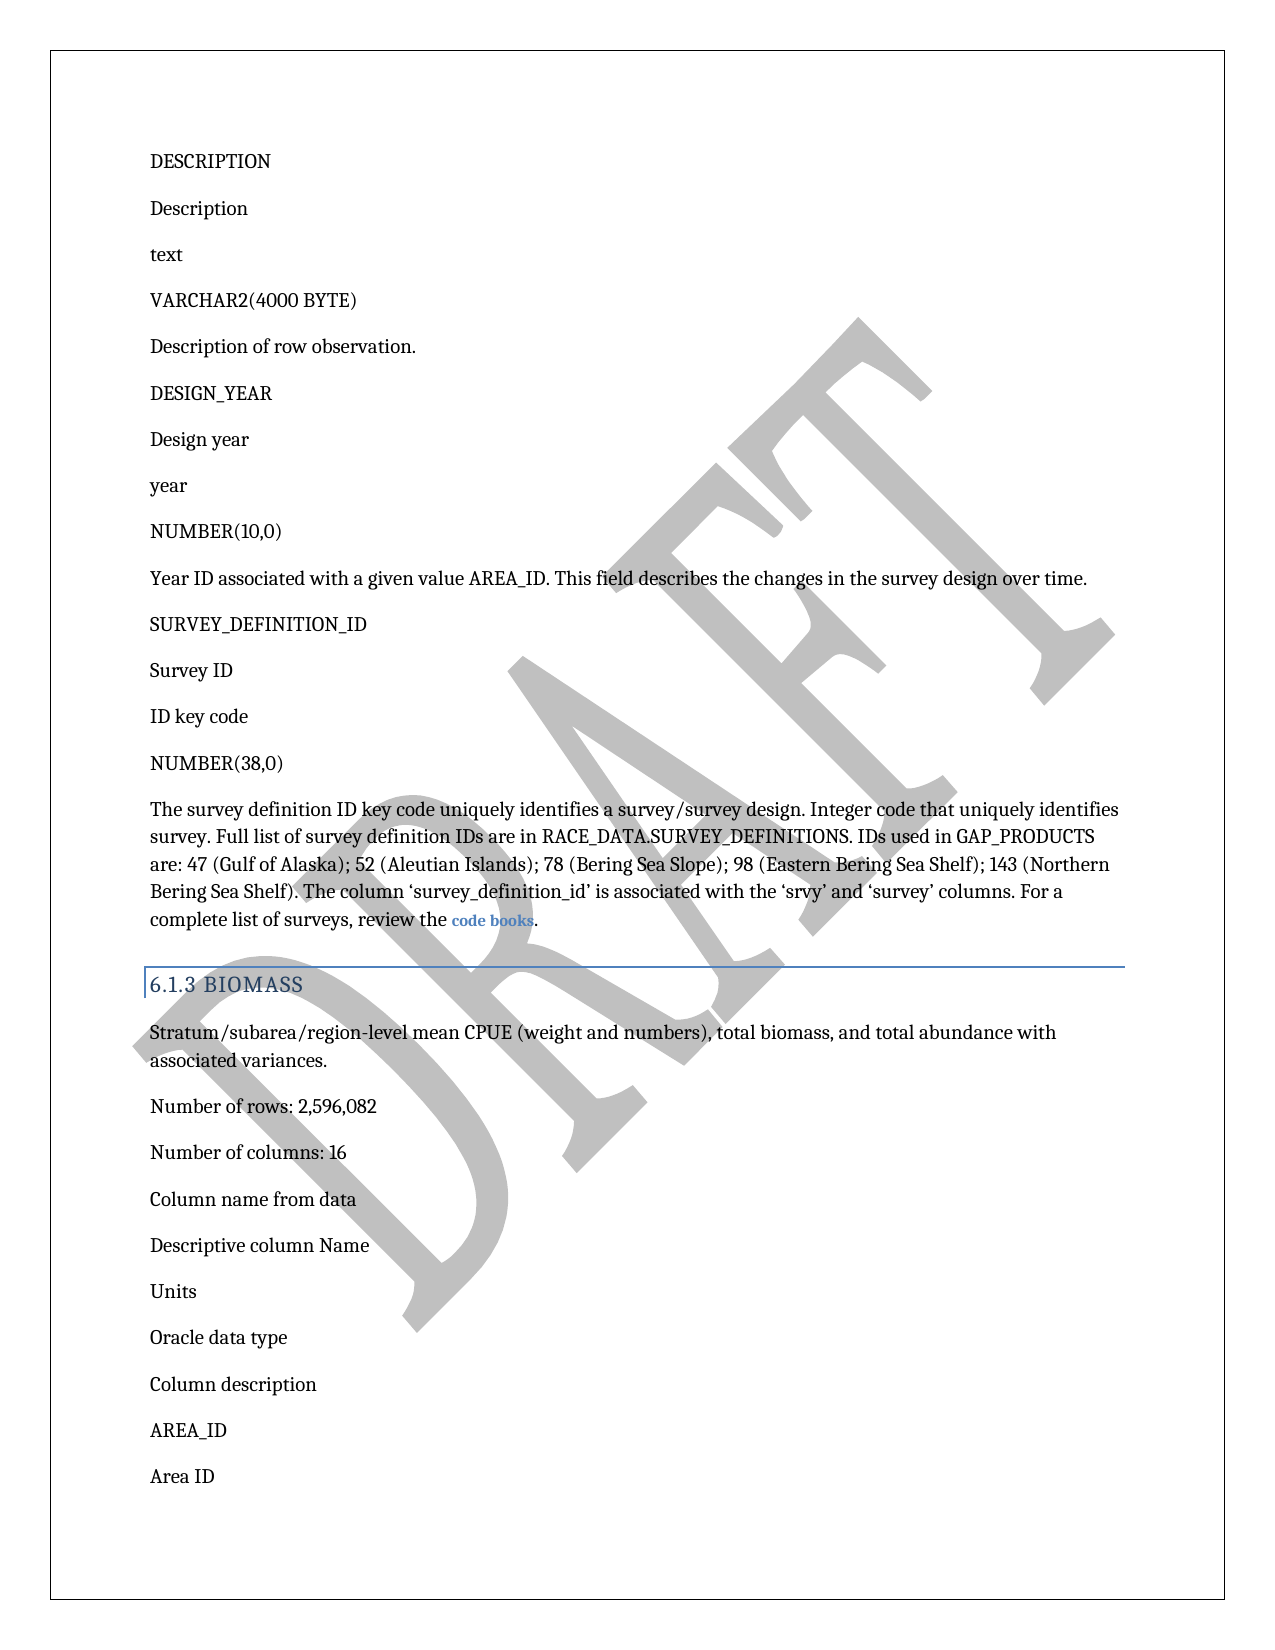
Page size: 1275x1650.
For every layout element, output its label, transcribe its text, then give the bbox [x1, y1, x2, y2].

text Column description [150, 1372, 1125, 1396]
text The survey definition ID key code uniquely identifies a survey/survey design. Integer code that uniquely identifies survey. Full list of survey definition IDs are in RACE_DATA.SURVEY_DEFINITIONS. IDs used in GAP_PRODUCTS are: 47 (Gulf of Alaska); 52 (Aleutian Islands); 78 (Bering Sea Slope); 98 (Eastern Bering Sea Shelf); 143 (Northern Bering Sea Shelf). The column ‘survey_definition_id’ is associated with the ‘srvy’ and ‘survey’ columns. For a complete list of surveys, review the code books. [150, 797, 1125, 931]
text Description of row observation. [150, 335, 1125, 359]
text Oracle data type [150, 1326, 1125, 1350]
text AREA_ID [150, 1418, 1125, 1442]
text text [150, 242, 1125, 266]
text Year ID associated with a given value AREA_ID. This field describes the changes in the survey design over time. [150, 566, 1125, 590]
text DESCRIPTION [150, 150, 1125, 174]
text NUMBER(10,0) [150, 520, 1125, 544]
text SURVEY_DEFINITION_ID [150, 612, 1125, 636]
text Units [150, 1280, 1125, 1304]
text Stratum/subarea/region-level mean CPUE (weight and numbers), total biomass, and total abundance with associated variances. [150, 1021, 1125, 1072]
subtitle 6.1.3 BIOMASS [146, 968, 1125, 998]
text NUMBER(38,0) [150, 751, 1125, 775]
text Description [150, 196, 1125, 220]
text Number of columns: 16 [150, 1141, 1125, 1165]
text Survey ID [150, 659, 1125, 683]
text Descriptive column Name [150, 1233, 1125, 1257]
text year [150, 474, 1125, 498]
text Design year [150, 427, 1125, 451]
text DESIGN_YEAR [150, 381, 1125, 405]
text Column name from data [150, 1187, 1125, 1211]
text Area ID [150, 1465, 1125, 1489]
text VARCHAR2(4000 BYTE) [150, 289, 1125, 313]
text Number of rows: 2,596,082 [150, 1095, 1125, 1119]
text ID key code [150, 705, 1125, 729]
